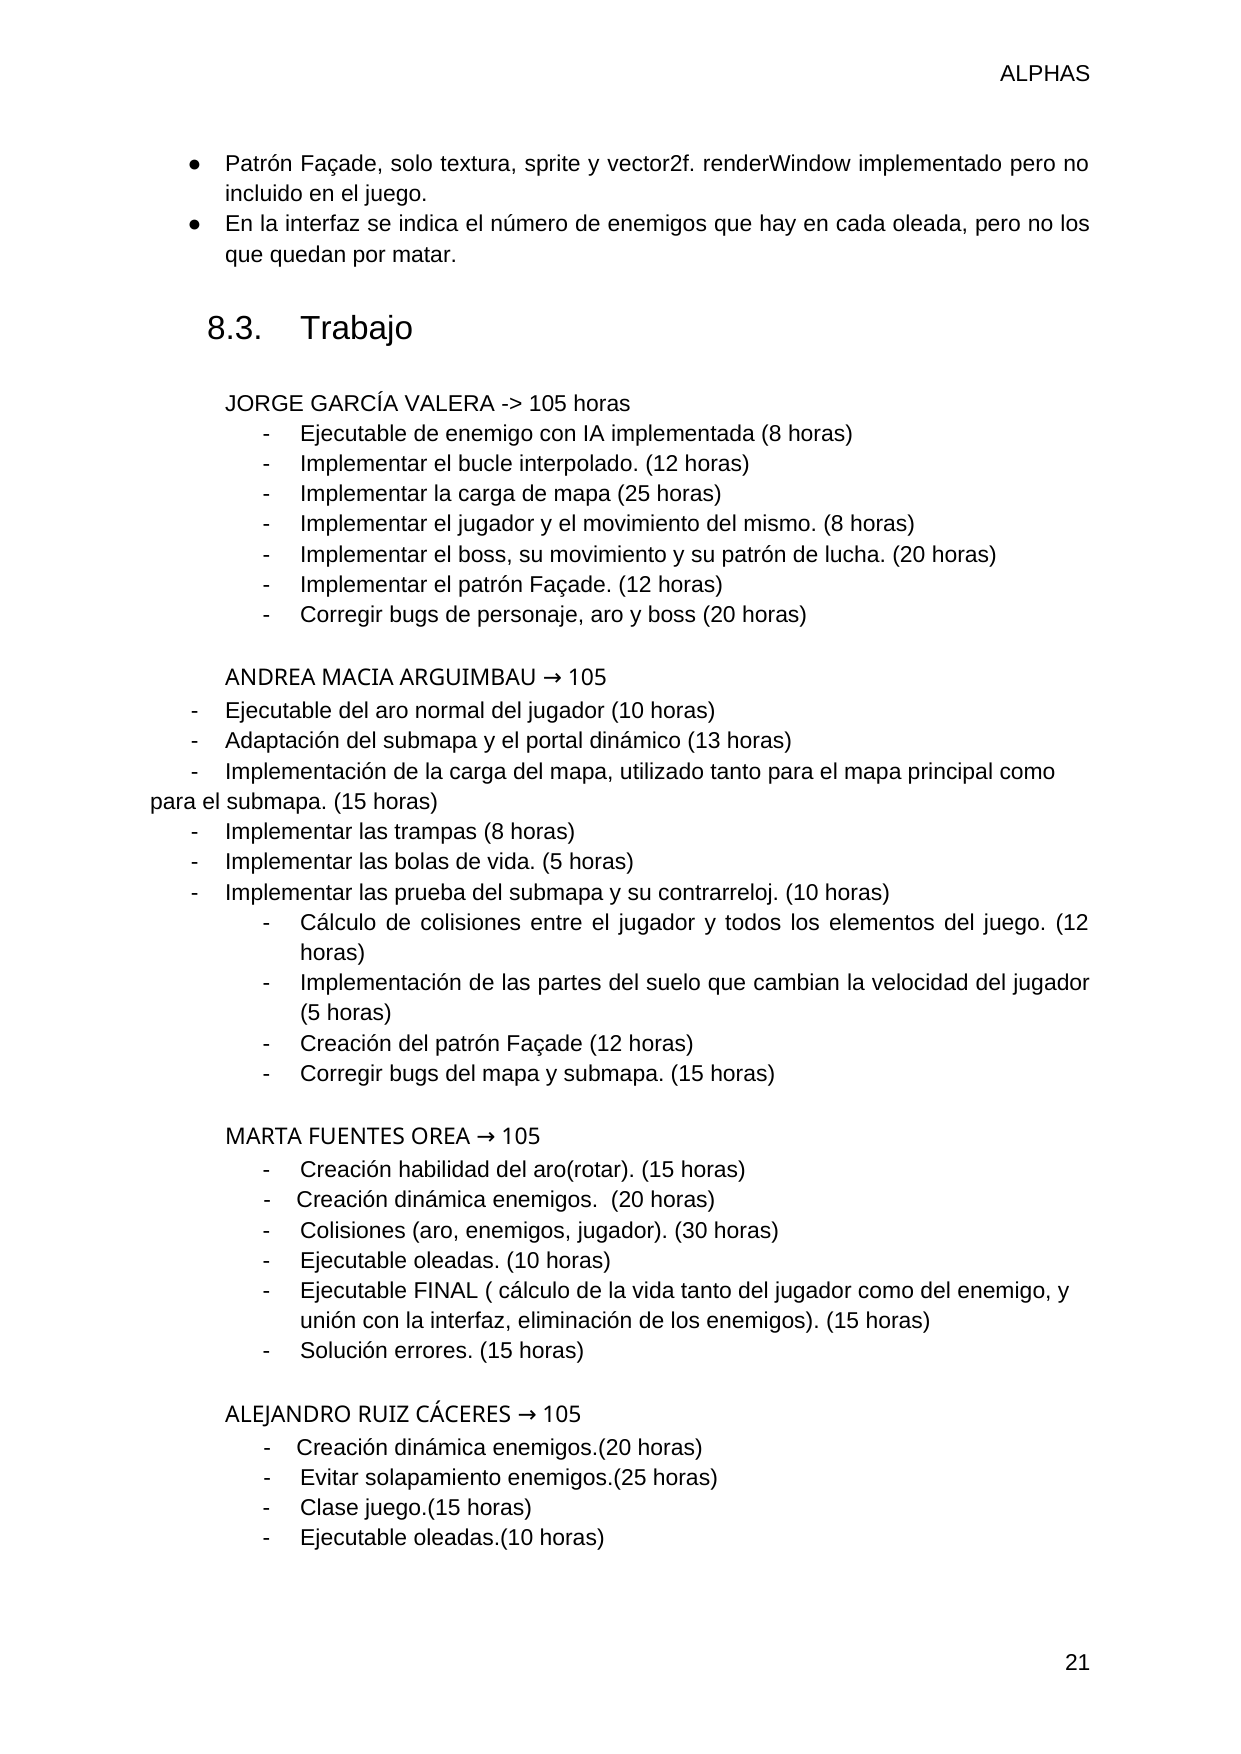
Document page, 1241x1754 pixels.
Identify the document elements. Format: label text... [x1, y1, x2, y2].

list Implementar las prueba del submapa y su contrarreloj. (10 horas) [150, 878, 1090, 905]
list Adaptación del submapa y el portal dinámico (13 horas) [150, 727, 1090, 754]
list Ejecutable oleadas.(10 horas) [262, 1524, 1090, 1551]
list En la interfaz se indica el número de enemigos que hay en cada oleada, pero no los que quedan por matar. [187, 210, 1090, 267]
text - Evitar solapamiento enemigos.(25 horas) [225, 1464, 1090, 1490]
list Ejecutable de enemigo con IA implementada (8 horas) [262, 420, 1090, 446]
list Implementar el bucle interpolado. (12 horas) [262, 450, 1090, 476]
list Ejecutable FINAL ( cálculo de la vida tanto del jugador como del enemigo, y unión con la interfaz, eliminación de los enemigos). (15 horas) [262, 1277, 1090, 1333]
list Implementar el boss, su movimiento y su patrón de lucha. (20 horas) [262, 541, 1090, 567]
text JORGE GARCÍA VALERA -> 105 horas [150, 389, 1090, 416]
subtitle Trabajo [262, 308, 1090, 347]
list Implementar el jugador y el movimiento del mismo. (8 horas) [262, 510, 1090, 537]
text ALEJANDRO RUIZ CÁCERES → 105 [150, 1398, 1090, 1429]
text MARTA FUENTES OREA → 105 [150, 1120, 1090, 1151]
list Creación del patrón Façade (12 horas) [262, 1029, 1090, 1056]
list Colisiones (aro, enemigos, jugador). (30 horas) [262, 1217, 1090, 1243]
list Corregir bugs de personaje, aro y boss (20 horas) [262, 601, 1090, 627]
text ANDREA MACIA ARGUIMBAU → 105 [150, 661, 1090, 693]
list Ejecutable oleadas. (10 horas) [262, 1247, 1090, 1273]
text - Creación dinámica enemigos.(20 horas) [225, 1434, 1090, 1460]
list Implementación de las partes del suelo que cambian la velocidad del jugador (5 horas) [262, 969, 1090, 1026]
list Implementación de la carga del mapa, utilizado tanto para el mapa principal como para el submapa. (15 horas) [150, 758, 1090, 814]
list Clase juego.(15 horas) [262, 1494, 1090, 1521]
list Ejecutable del aro normal del jugador (10 horas) [150, 697, 1090, 724]
list Patrón Façade, solo textura, sprite y vector2f. renderWindow implementado pero no incluido en el juego. [187, 150, 1090, 207]
text - Creación dinámica enemigos. (20 horas) [225, 1186, 1090, 1213]
list Cálculo de colisiones entre el jugador y todos los elementos del juego. (12 horas) [262, 909, 1090, 965]
list Implementar las trampas (8 horas) [150, 818, 1090, 844]
list Corregir bugs del mapa y submapa. (15 horas) [262, 1060, 1090, 1086]
list Implementar el patrón Façade. (12 horas) [262, 571, 1090, 597]
list Implementar las bolas de vida. (5 horas) [150, 848, 1090, 875]
list Creación habilidad del aro(rotar). (15 horas) [262, 1156, 1090, 1182]
list Solución errores. (15 horas) [262, 1337, 1090, 1364]
list Implementar la carga de mapa (25 horas) [262, 480, 1090, 506]
